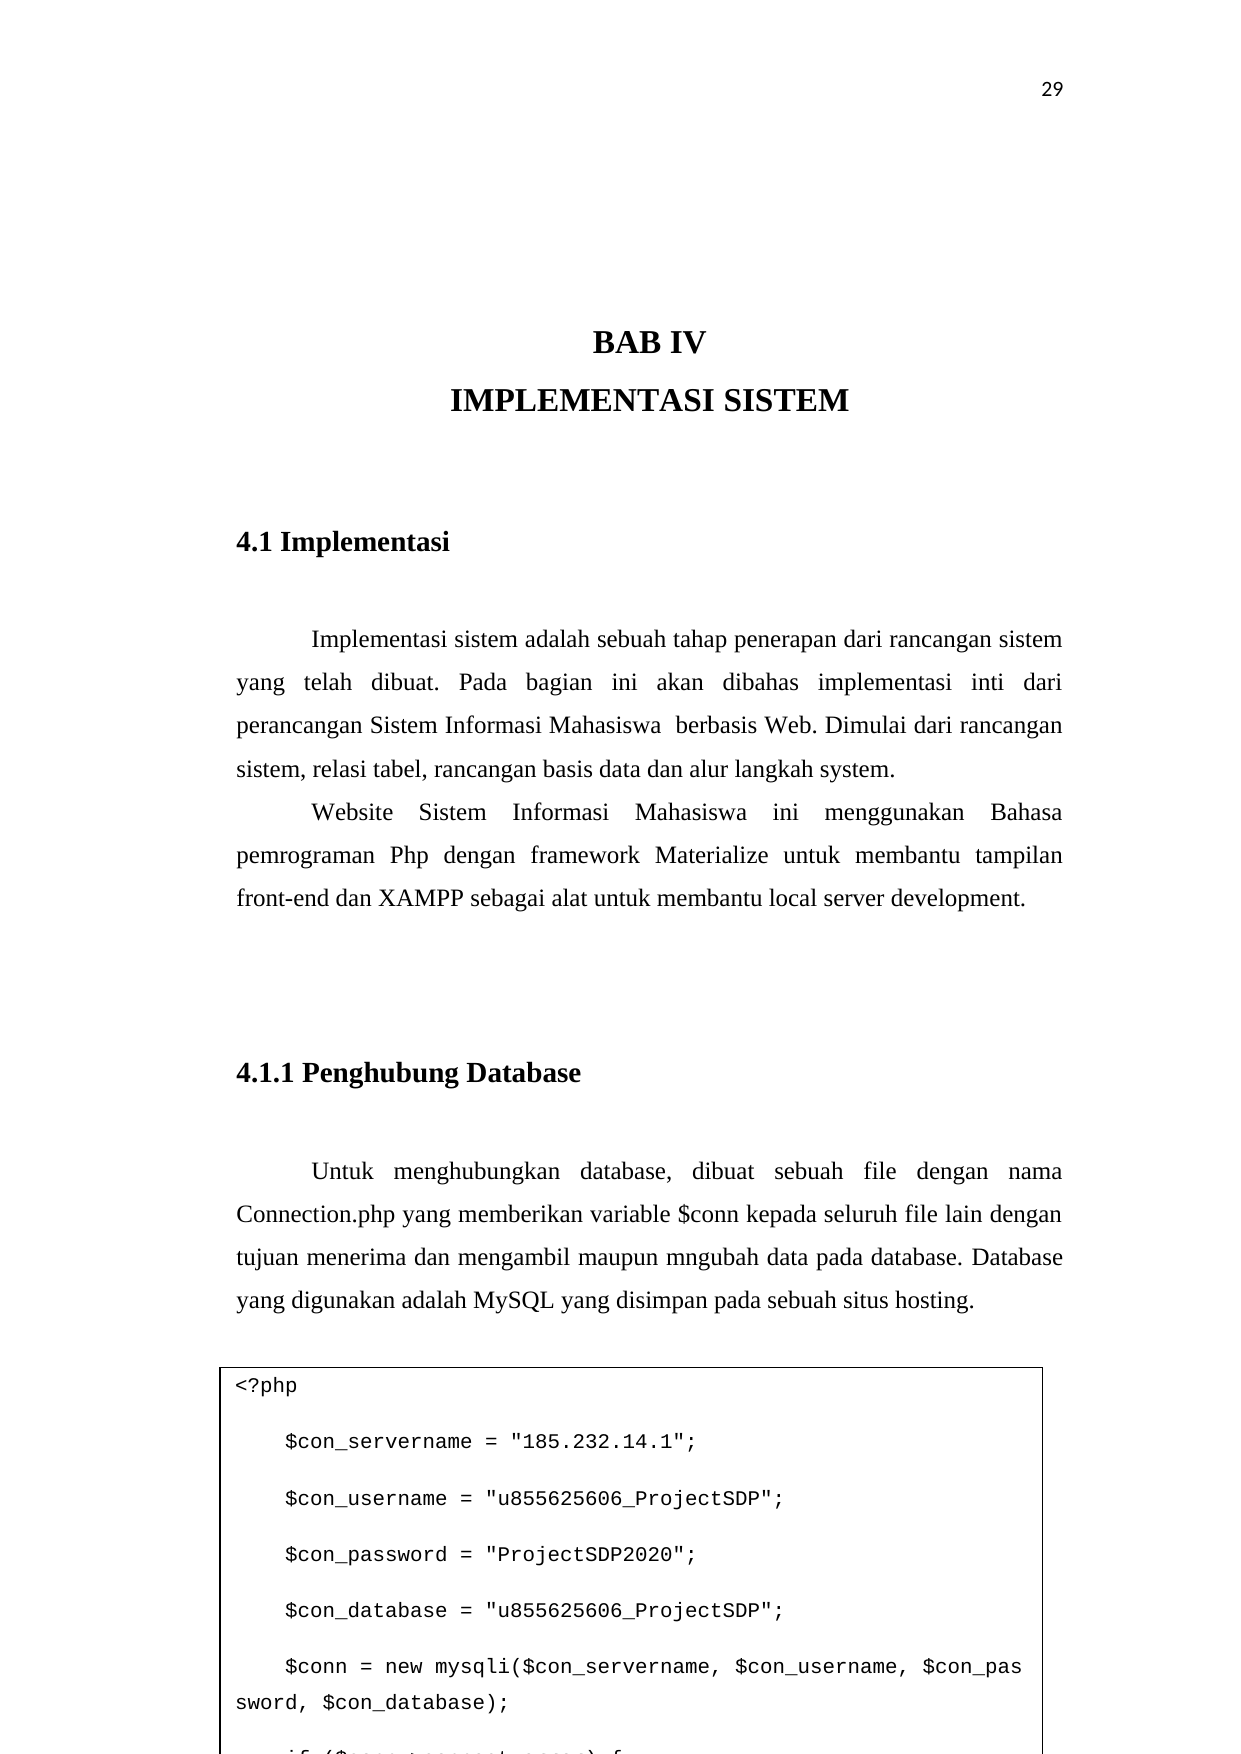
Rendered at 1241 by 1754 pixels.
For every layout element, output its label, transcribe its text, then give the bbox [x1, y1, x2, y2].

text 4.1 Implementasi [236, 524, 1063, 557]
text BAB IV [236, 322, 1063, 361]
text Untuk menghubungkan database, dibuat sebuah file dengan nama Connection.php yang memberikan variable $conn kepada seluruh file lain dengan tujuan menerima dan mengambil maupun mngubah data pada database. Database yang digunakan adalah MySQL yang disimpan pada sebuah situs hosting. [236, 1156, 1063, 1314]
text Implementasi sistem adalah sebuah tahap penerapan dari rancangan sistem yang telah dibuat. Pada bagian ini akan dibahas implementasi inti dari perancangan Sistem Informasi Mahasiswa berbasis Web. Dimulai dari rancangan sistem, relasi tabel, rancangan basis data dan alur langkah system. [236, 624, 1063, 782]
text IMPLEMENTASI SISTEM [236, 380, 1063, 418]
text 4.1.1 Penghubung Database [236, 1056, 1063, 1089]
text Website Sistem Informasi Mahasiswa ini menggunakan Bahasa pemrograman Php dengan framework Materialize untuk membantu tampilan front-end dan XAMPP sebagai alat untuk membantu local server development. [236, 797, 1063, 912]
